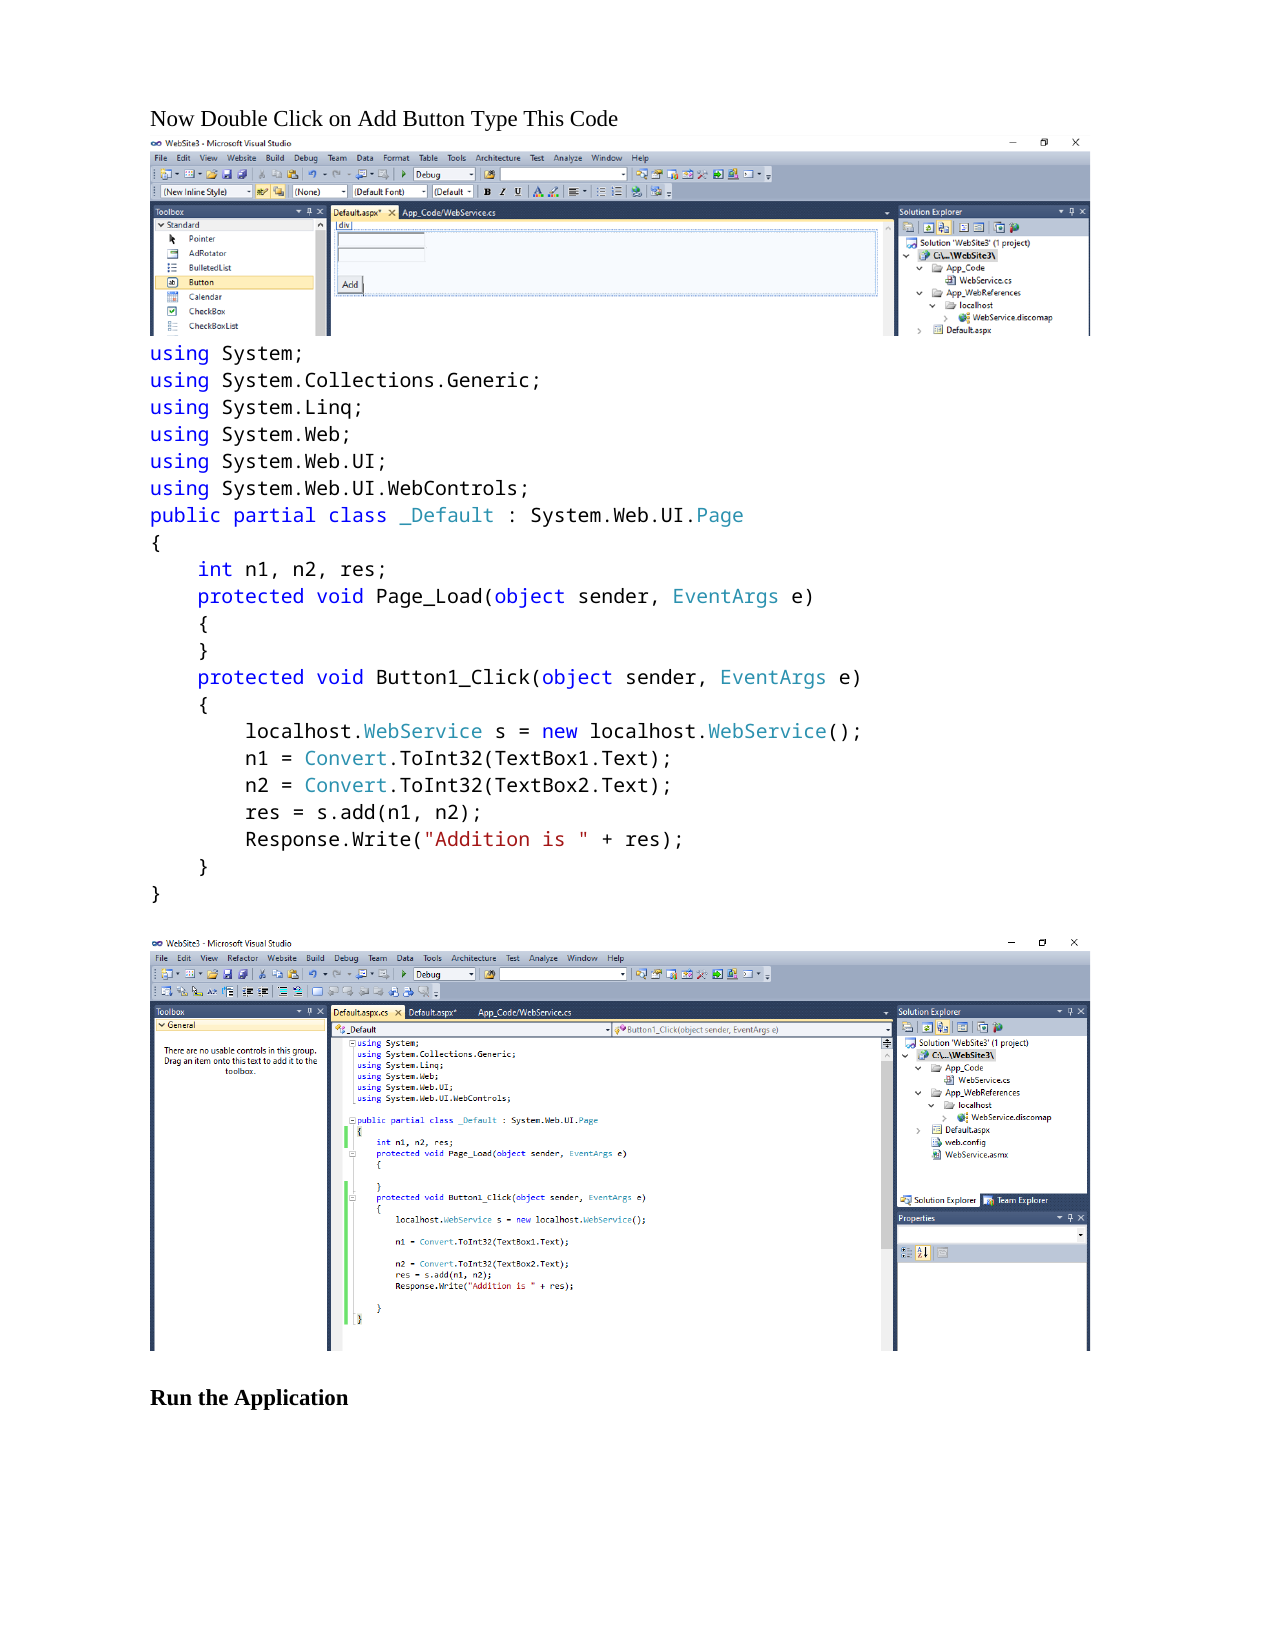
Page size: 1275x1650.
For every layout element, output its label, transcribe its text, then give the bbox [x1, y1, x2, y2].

text using System.Web.UI; [150, 447, 1125, 474]
text } [150, 852, 1125, 879]
text using System; [150, 339, 1125, 366]
text { [150, 528, 1125, 555]
text int n1, n2, res; [150, 555, 1125, 582]
picture [150, 936, 1091, 1351]
text using System.Web.UI.WebControls; [150, 474, 1125, 501]
text localhost.WebService s = new localhost.WebService(); [150, 717, 1125, 744]
text n2 = Convert.ToInt32(TextBox2.Text); [150, 771, 1125, 798]
text n1 = Convert.ToInt32(TextBox1.Text); [150, 744, 1125, 771]
text protected void Button1_Click(object sender, EventArgs e) [150, 663, 1125, 690]
text Run the Application [150, 1384, 1125, 1411]
text } [150, 879, 1125, 906]
text { [150, 609, 1125, 636]
text public partial class _Default : System.Web.UI.Page [150, 501, 1125, 528]
text using System.Collections.Generic; [150, 366, 1125, 393]
text Response.Write("Addition is " + res); [150, 825, 1125, 852]
text { [150, 690, 1125, 717]
text Now Double Click on Add Button Type This Code [150, 105, 1125, 132]
text } [150, 636, 1125, 663]
picture [150, 135, 1091, 336]
text using System.Web; [150, 420, 1125, 447]
text protected void Page_Load(object sender, EventArgs e) [150, 582, 1125, 609]
text res = s.add(n1, n2); [150, 798, 1125, 825]
text using System.Linq; [150, 393, 1125, 420]
